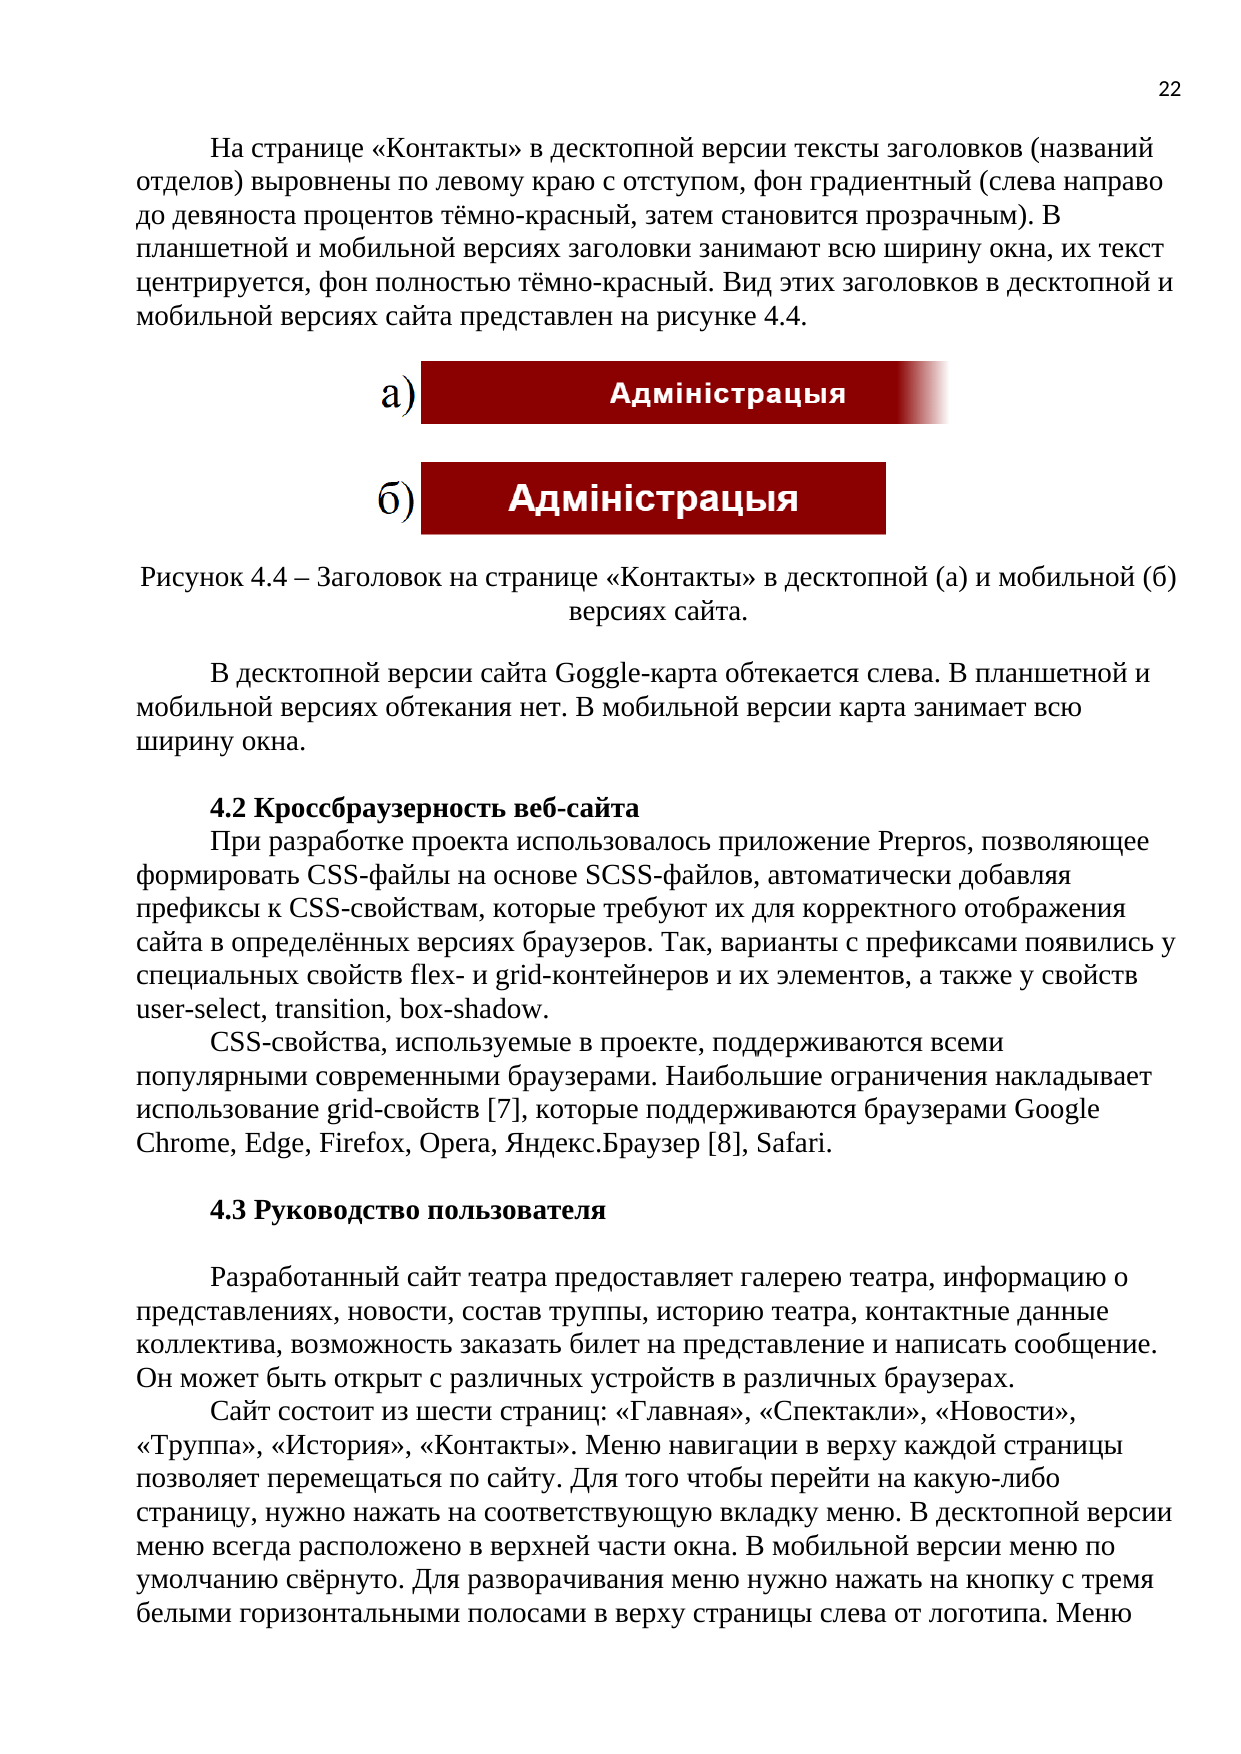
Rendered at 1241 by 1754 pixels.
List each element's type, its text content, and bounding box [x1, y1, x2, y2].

text Рисунок 4.4 – Заголовок на странице «Контакты» в десктопной (а) и мобильной (б) версиях сайта. [136, 559, 1181, 626]
text На странице «Контакты» в десктопной версии тексты заголовков (названий отделов) выровнены по левому краю с отступом, фон градиентный (слева направо до девяноста процентов тёмно-красный, затем становится прозрачным). В планшетной и мобильной версиях заголовки занимают всю ширину окна, их текст центрируется, фон полностью тёмно-красный. Вид этих заголовков в десктопной и мобильной версиях сайта представлен на рисунке 4.4. [136, 130, 1181, 331]
text Разработанный сайт театра предоставляет галерею театра, информацию о представлениях, новости, состав труппы, историю театра, контактные данные коллектива, возможность заказать билет на представление и написать сообщение. Он может быть открыт с различных устройств в различных браузерах. [136, 1259, 1181, 1393]
text В десктопной версии сайта Goggle-карта обтекается слева. В планшетной и мобильной версиях обтекания нет. В мобильной версии карта занимает всю ширину окна. [136, 656, 1181, 756]
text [136, 1393, 1181, 1628]
text CSS-свойства, используемые в проекте, поддерживаются всеми популярными современными браузерами. Наибольшие ограничения накладывает использование grid-свойств [7], которые поддерживаются браузерами Google Chrome, Edge, Firefox, Opera, Яндекс.Браузер [8], Safari. [136, 1024, 1181, 1159]
picture [366, 360, 951, 535]
text При разработке проекта использовалось приложение Prepros, позволяющее формировать CSS-файлы на основе SCSS-файлов, автоматически добавляя префиксы к CSS-свойствам, которые требуют их для корректного отображения сайта в определённых версиях браузеров. Так, варианты с префиксами появились у специальных свойств flex- и grid-контейнеров и их элементов, а также у свойств user-select, transition, box-shadow. [136, 823, 1181, 1024]
text 4.3 Руководство пользователя [136, 1192, 1181, 1226]
text 4.2 Кроссбраузерность веб-сайта [136, 790, 1181, 823]
